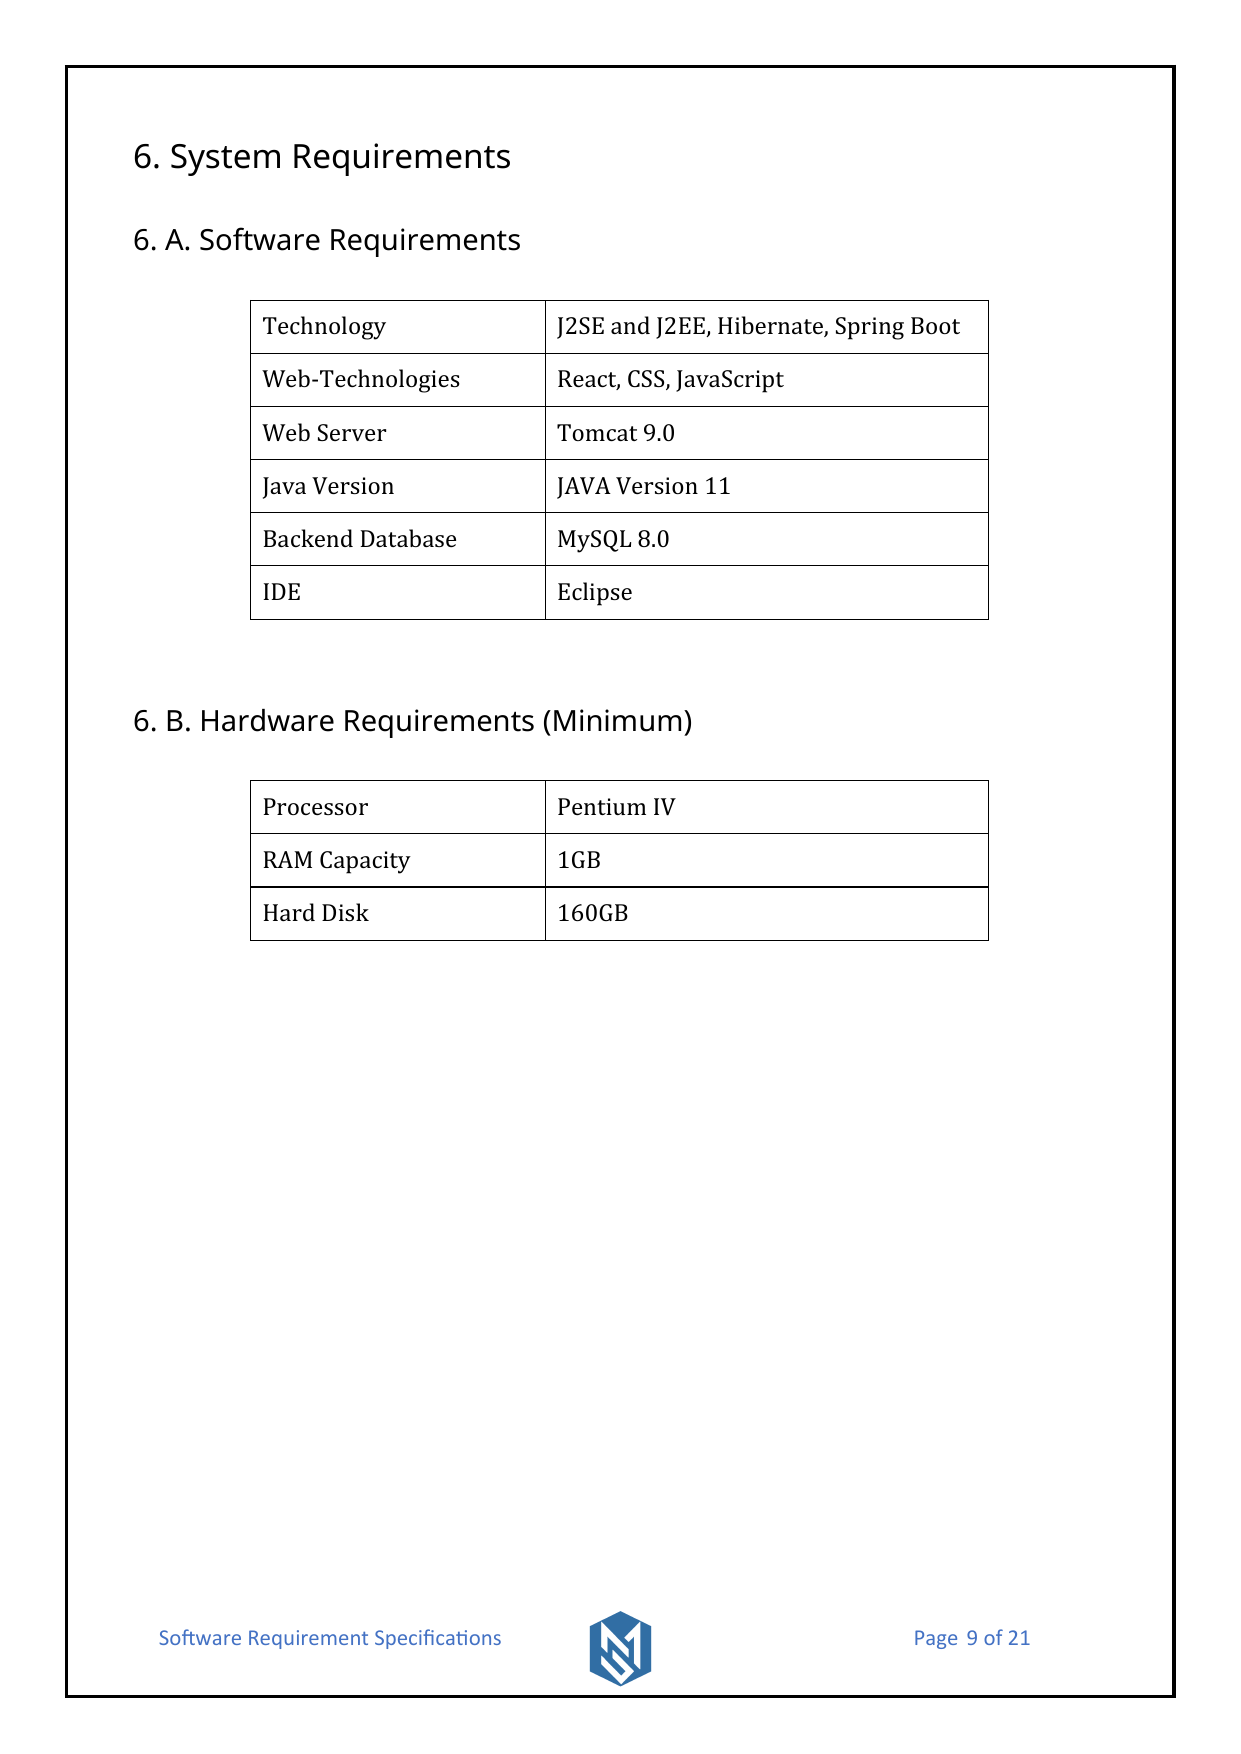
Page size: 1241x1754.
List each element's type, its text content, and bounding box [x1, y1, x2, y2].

table_cell Backend Database [251, 513, 545, 565]
text 6. System Requirements [133, 133, 1107, 178]
table_cell Java Version [251, 460, 545, 512]
table_cell React, CSS, JavaScript [546, 354, 988, 406]
table_cell Tomcat 9.0 [546, 407, 988, 459]
table_cell IDE [251, 566, 545, 618]
table_cell MySQL 8.0 [546, 513, 988, 565]
table_header J2SE and J2EE, Hibernate, Spring Boot [546, 301, 988, 353]
table_cell JAVA Version 11 [546, 460, 988, 512]
table_cell RAM Capacity [251, 834, 545, 886]
text 6. B. Hardware Requirements (Minimum) [133, 700, 1107, 739]
table_cell Web-Technologies [251, 354, 545, 406]
table_header Pentium IV [546, 781, 988, 833]
table_cell 1GB [546, 834, 988, 886]
table_cell Web Server [251, 407, 545, 459]
table_header Technology [251, 301, 545, 353]
table_header Processor [251, 781, 545, 833]
table_cell Eclipse [546, 566, 988, 618]
table_cell Hard Disk [251, 888, 545, 939]
text 6. A. Software Requirements [133, 219, 1107, 259]
table_cell 160GB [546, 888, 988, 939]
